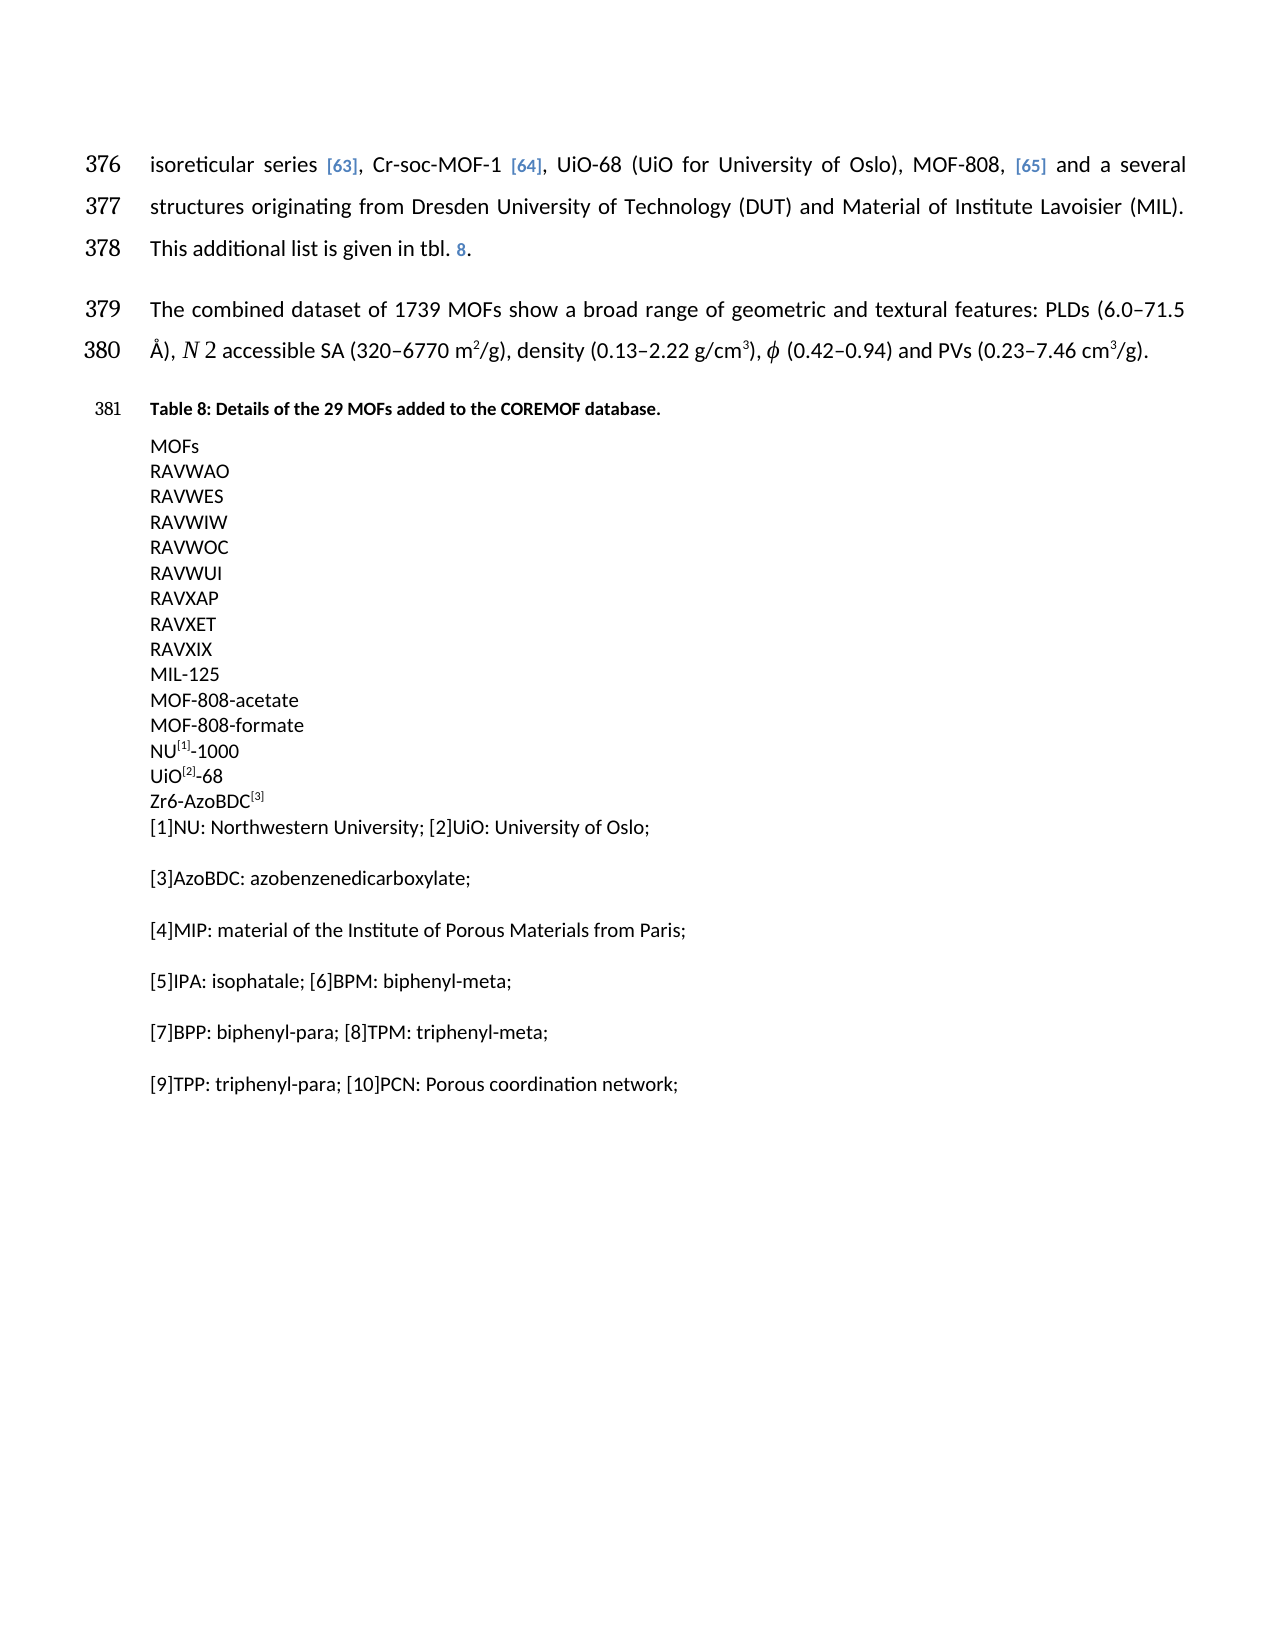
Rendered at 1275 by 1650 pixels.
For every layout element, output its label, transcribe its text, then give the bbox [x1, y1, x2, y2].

table_cell Zr6-AzoBDC[3] [139, 789, 1275, 814]
table_cell [5]IPA: isophatale; [6]BPM: biphenyl-meta; [139, 968, 1275, 1019]
table_cell [7]BPP: biphenyl-para; [8]TPM: triphenyl-meta; [139, 1020, 1275, 1071]
table_cell RAVWIW [139, 509, 1275, 534]
table_cell MIL-125 [139, 662, 1275, 687]
table_header MOFs [139, 433, 1275, 458]
table_cell [4]MIP: material of the Institute of Porous Materials from Paris; [139, 917, 1275, 968]
text The combined dataset of 1739 MOFs show a broad range of geometric and textural features: PLDs (6.0–71.5 Å), accessible SA (320–6770 m2/g), density (0.13–2.22 g/cm3), (0.42–0.94) and PVs (0.23–7.46 cm3/g). [150, 295, 1186, 365]
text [150, 150, 1186, 262]
table_cell NU[1]-1000 [139, 738, 1275, 763]
table_cell RAVWOC [139, 535, 1275, 560]
table_cell RAVXET [139, 611, 1275, 636]
table_cell MOF-808-acetate [139, 687, 1275, 712]
text Table 8: Details of the 29 MOFs added to the COREMOF database. [150, 397, 1186, 420]
table_cell MOF-808-formate [139, 713, 1275, 738]
table_cell RAVWAO [139, 458, 1275, 484]
table_cell RAVWES [139, 484, 1275, 509]
table_cell [1]NU: Northwestern University; [2]UiO: University of Oslo; [139, 814, 1275, 865]
table_cell RAVWUI [139, 560, 1275, 585]
table_cell [3]AzoBDC: azobenzenedicarboxylate; [139, 865, 1275, 917]
table_cell UiO[2]-68 [139, 763, 1275, 789]
table_cell RAVXIX [139, 636, 1275, 662]
table_cell RAVXAP [139, 585, 1275, 611]
table_cell [9]TPP: triphenyl-para; [10]PCN: Porous coordination network; [139, 1071, 1275, 1122]
